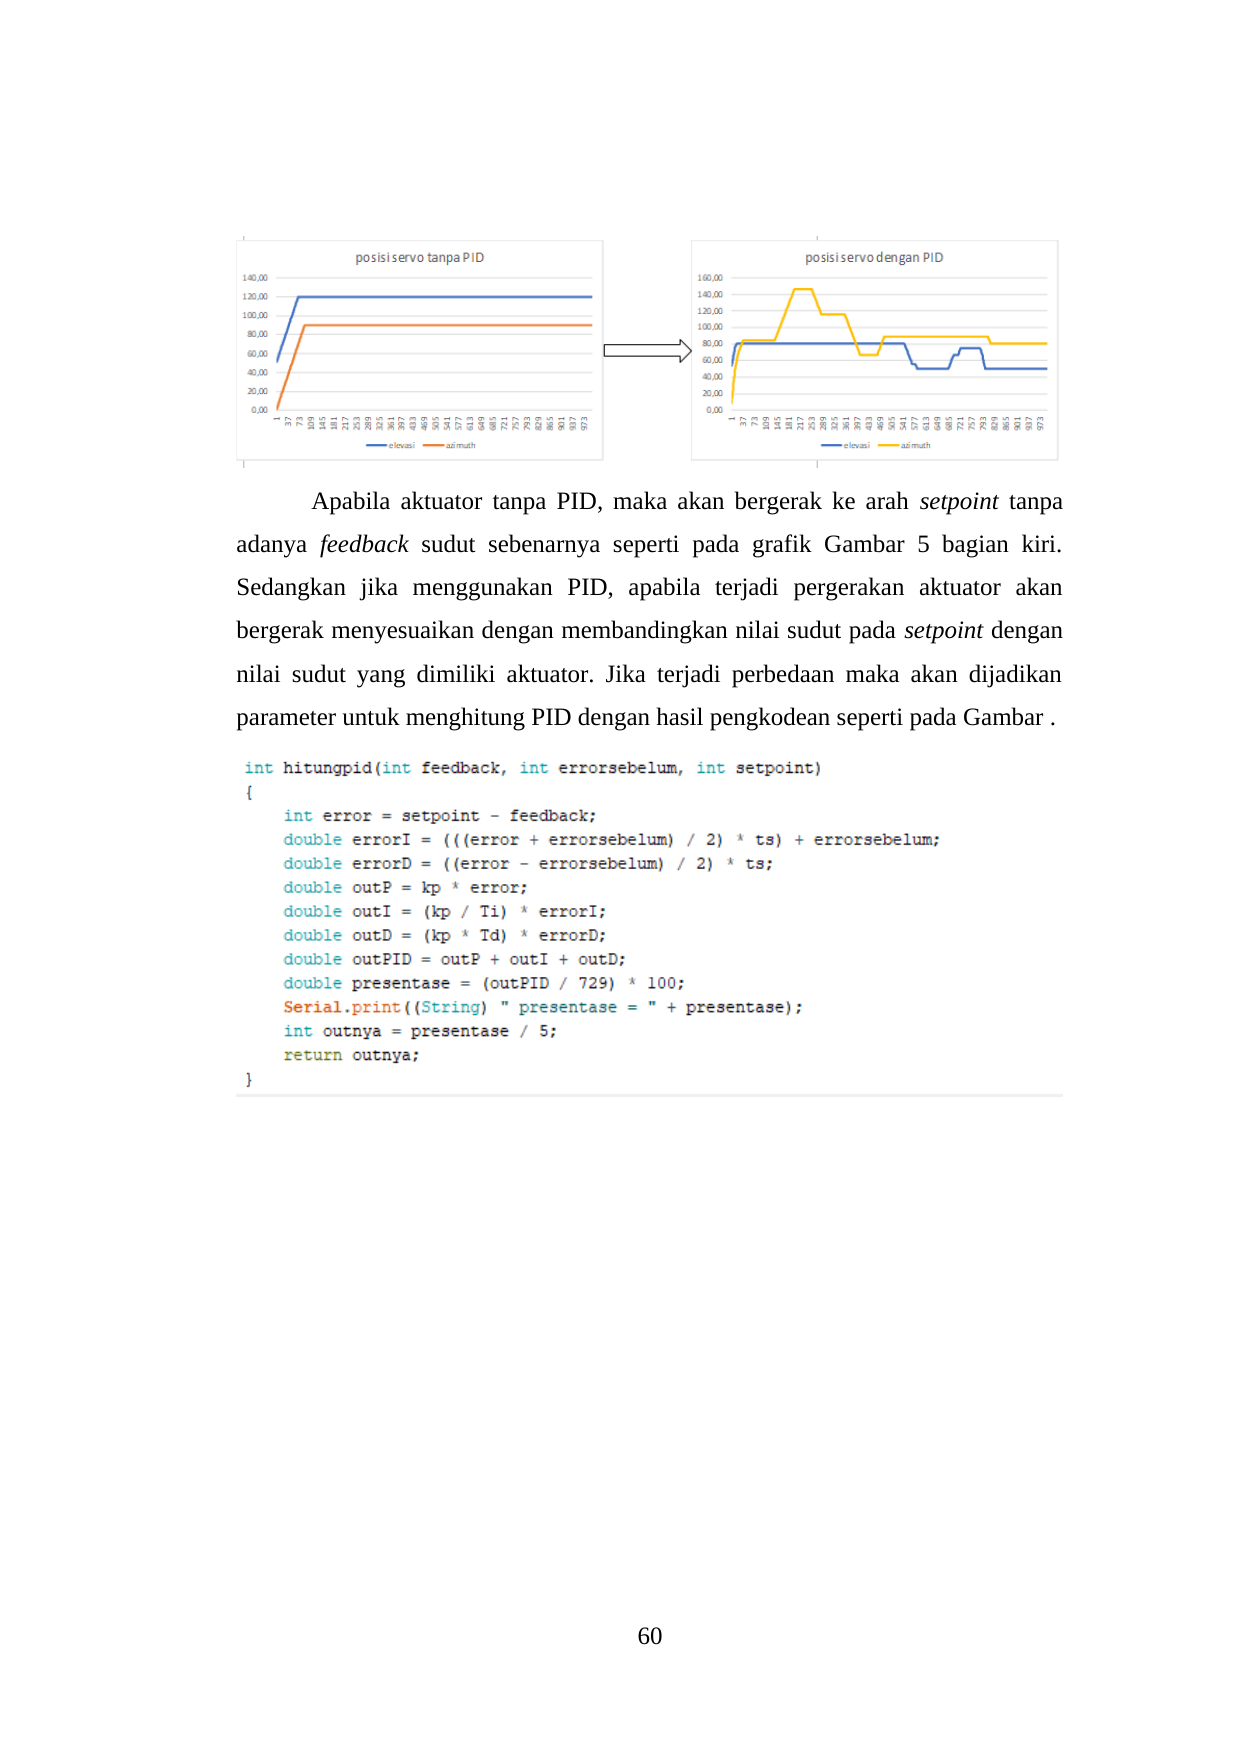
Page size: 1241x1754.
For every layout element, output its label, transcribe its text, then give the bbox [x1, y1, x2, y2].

text Apabila aktuator tanpa PID, maka akan bergerak ke arah setpoint tanpa adanya feedback sudut sebenarnya seperti pada grafik Gambar 5 bagian kiri. Sedangkan jika menggunakan PID, apabila terjadi pergerakan aktuator akan bergerak menyesuaikan dengan membandingkan nilai sudut pada setpoint dengan nilai sudut yang dimiliki aktuator. Jika terjadi perbedaan maka akan dijadikan parameter untuk menghitung PID dengan hasil pengkodean seperti pada Gambar . [236, 486, 1063, 731]
picture [236, 236, 1063, 468]
picture [236, 749, 1063, 1097]
